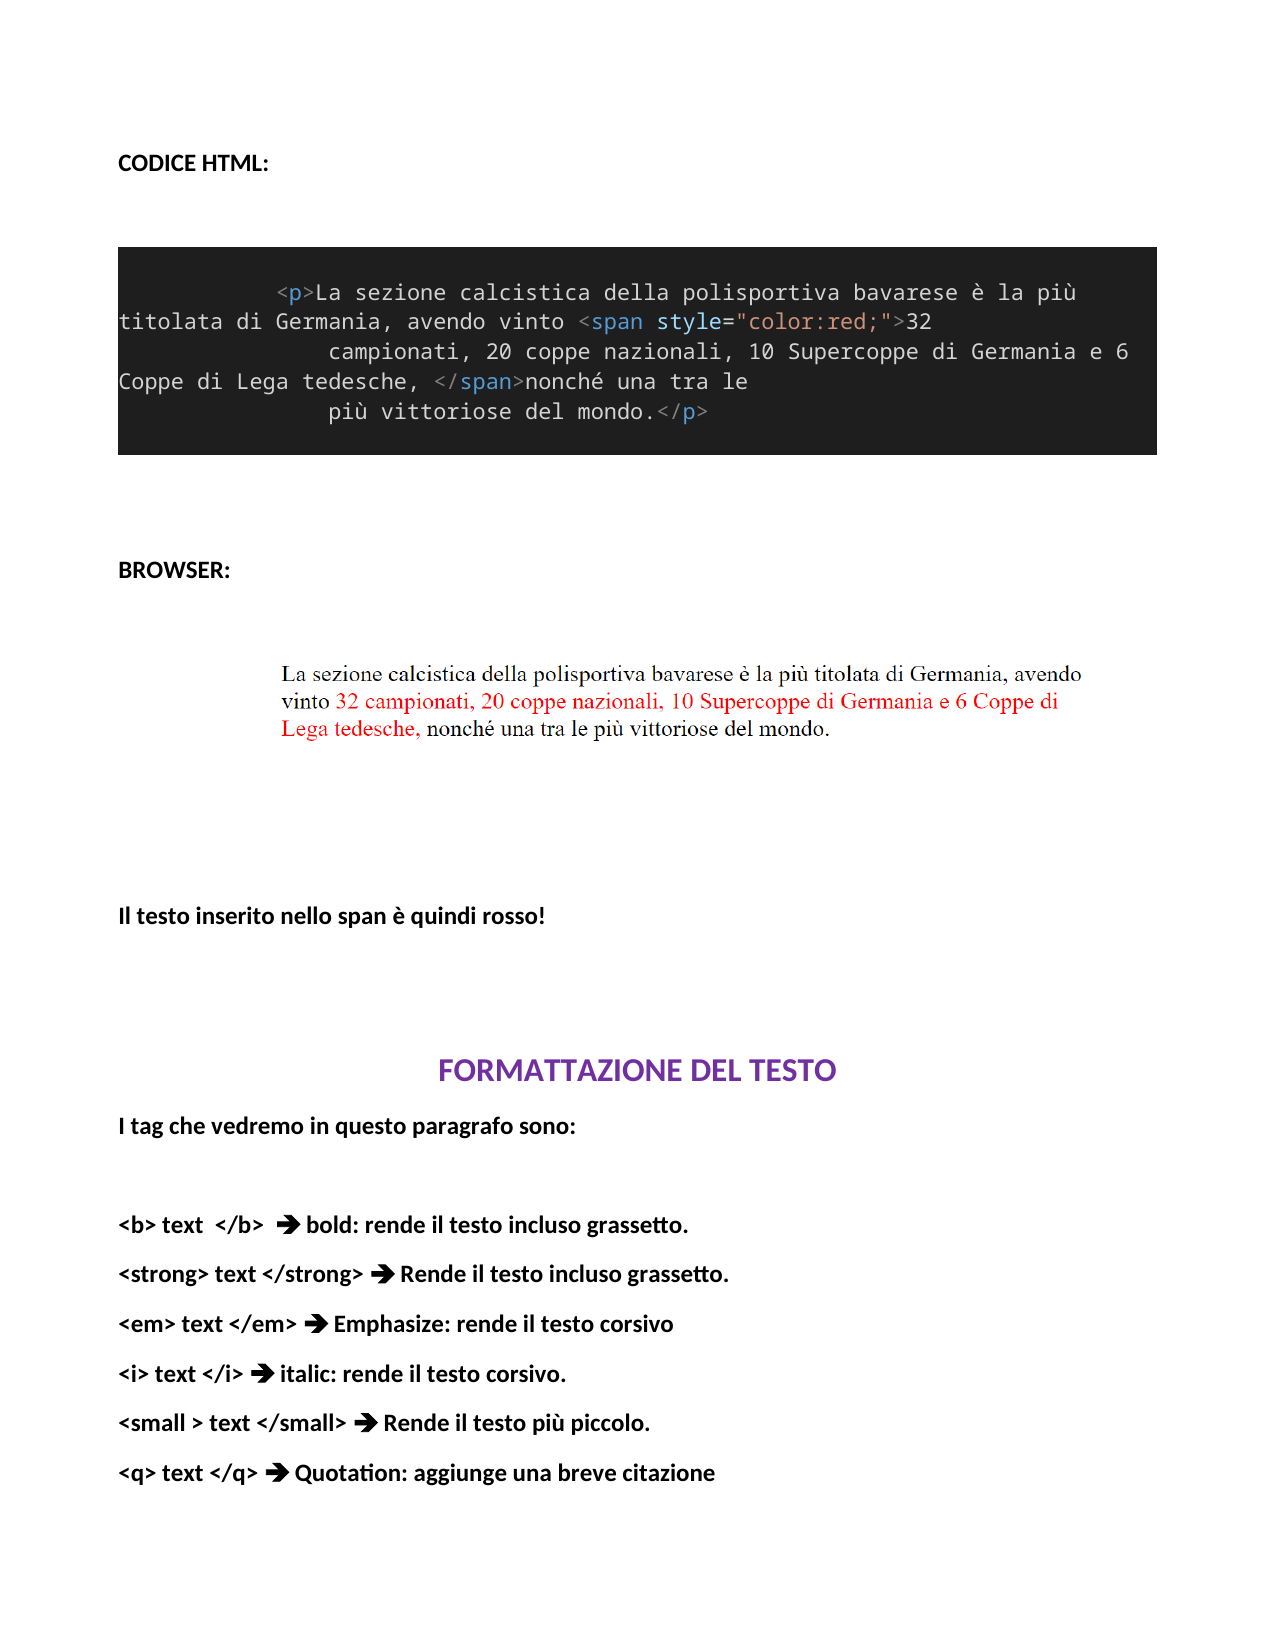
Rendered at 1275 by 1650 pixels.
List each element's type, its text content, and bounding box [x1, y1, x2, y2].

picture [118, 653, 1157, 832]
text Il testo inserito nello span è quindi rosso! [118, 901, 1157, 931]
text CODICE HTML: [118, 148, 1157, 178]
text <em> text </em> Emphasize: rende il testo corsivo [118, 1308, 1157, 1339]
text campionati, 20 coppe nazionali, 10 Supercoppe di Germania e 6 Coppe di Lega tedesche, </span>nonché una tra le [118, 336, 1157, 396]
text <i> text </i> italic: rende il testo corsivo. [118, 1358, 1157, 1388]
text <strong> text </strong> Rende il testo incluso grassetto. [118, 1259, 1157, 1289]
text <q> text </q> Quotation: aggiunge una breve citazione [118, 1457, 1157, 1487]
text I tag che vedremo in questo paragrafo sono: [118, 1110, 1157, 1140]
text <b> text </b> bold: rende il testo incluso grassetto. [118, 1209, 1157, 1239]
text FORMATTAZIONE DEL TESTO [118, 1049, 1157, 1090]
text BROWSER: [118, 554, 1157, 585]
text <small > text </small> Rende il testo più piccolo. [118, 1407, 1157, 1438]
text <p>La sezione calcistica della polisportiva bavarese è la più titolata di Germania, avendo vinto <span style="color:red;">32 [118, 277, 1157, 336]
text più vittoriose del mondo.</p> [118, 396, 1157, 426]
